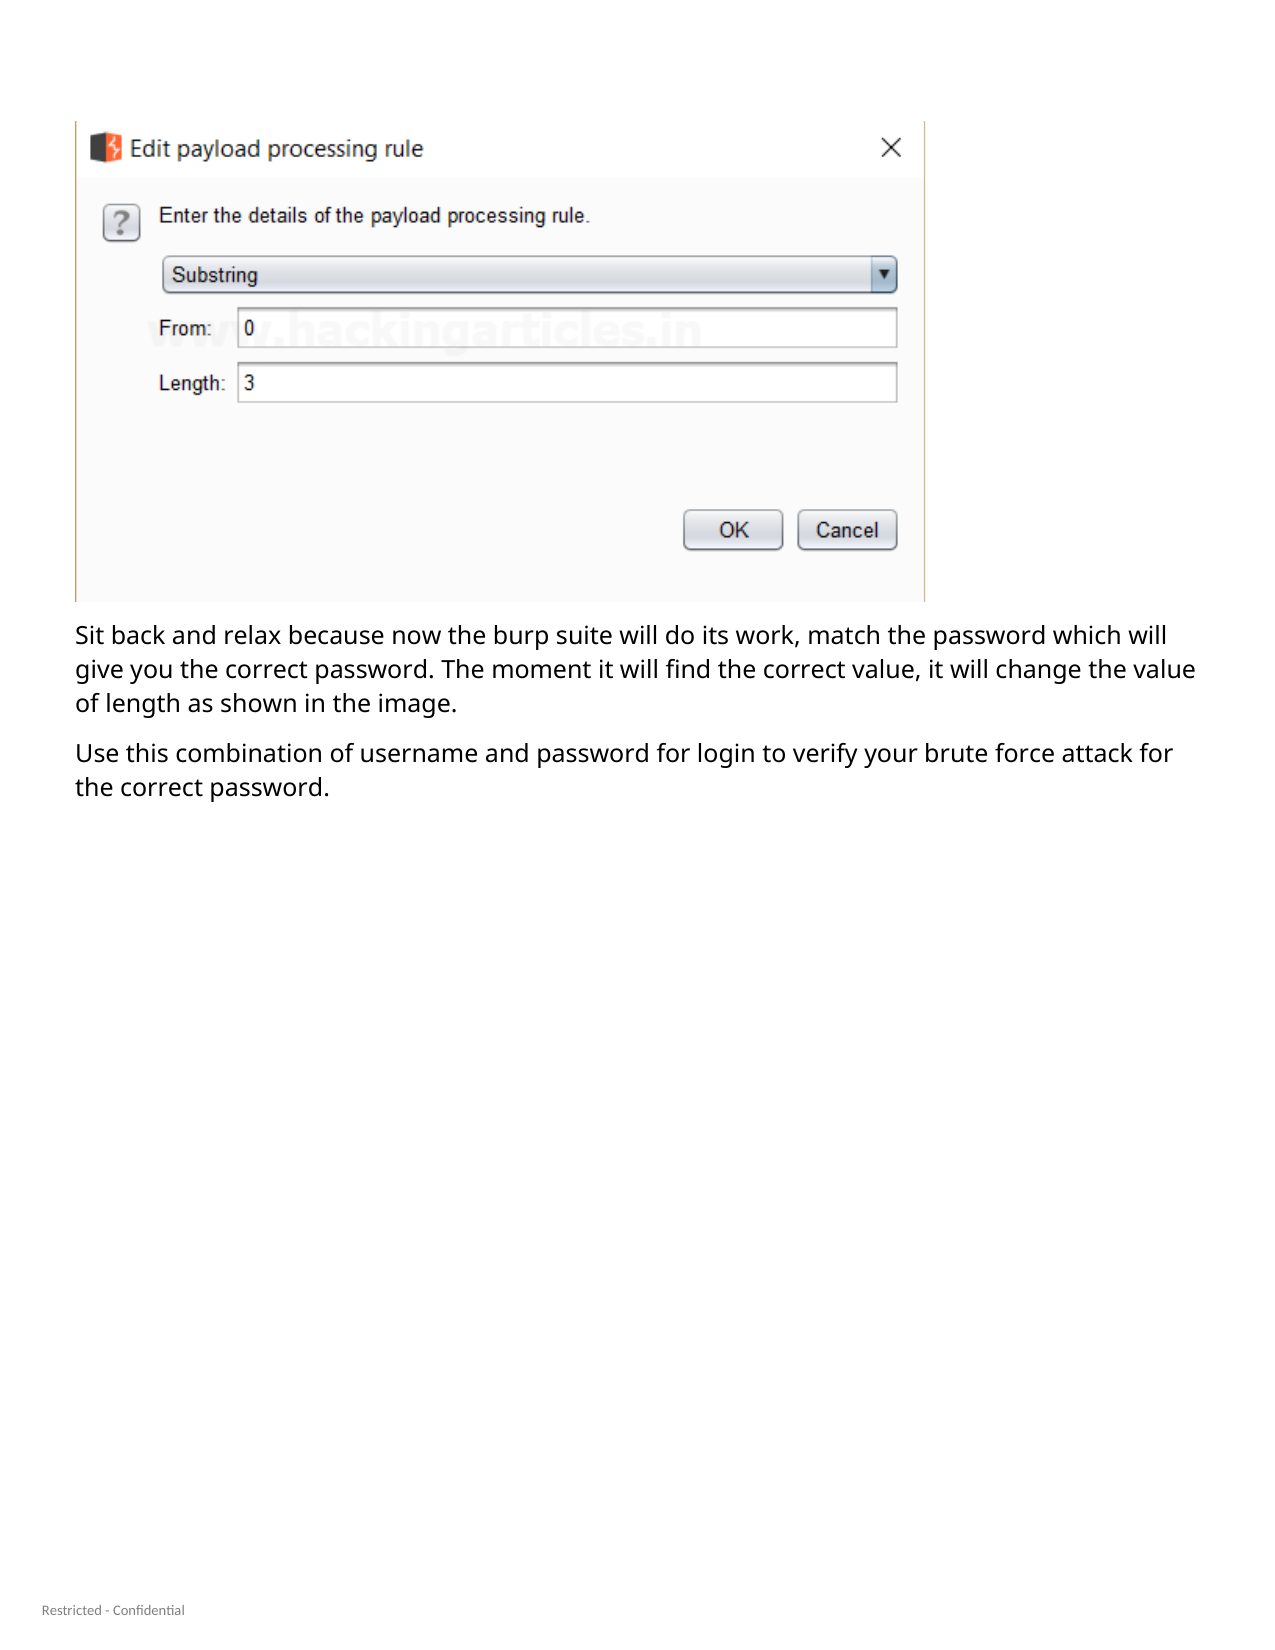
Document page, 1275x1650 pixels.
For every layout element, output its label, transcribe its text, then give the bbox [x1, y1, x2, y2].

text Sit back and relax because now the burp suite will do its work, match the password which will give you the correct password. The moment it will find the correct value, it will change the value of length as shown in the image. [75, 618, 1200, 720]
text Use this combination of username and password for login to verify your brute force attack for the correct password. [75, 735, 1200, 803]
picture [75, 121, 926, 602]
